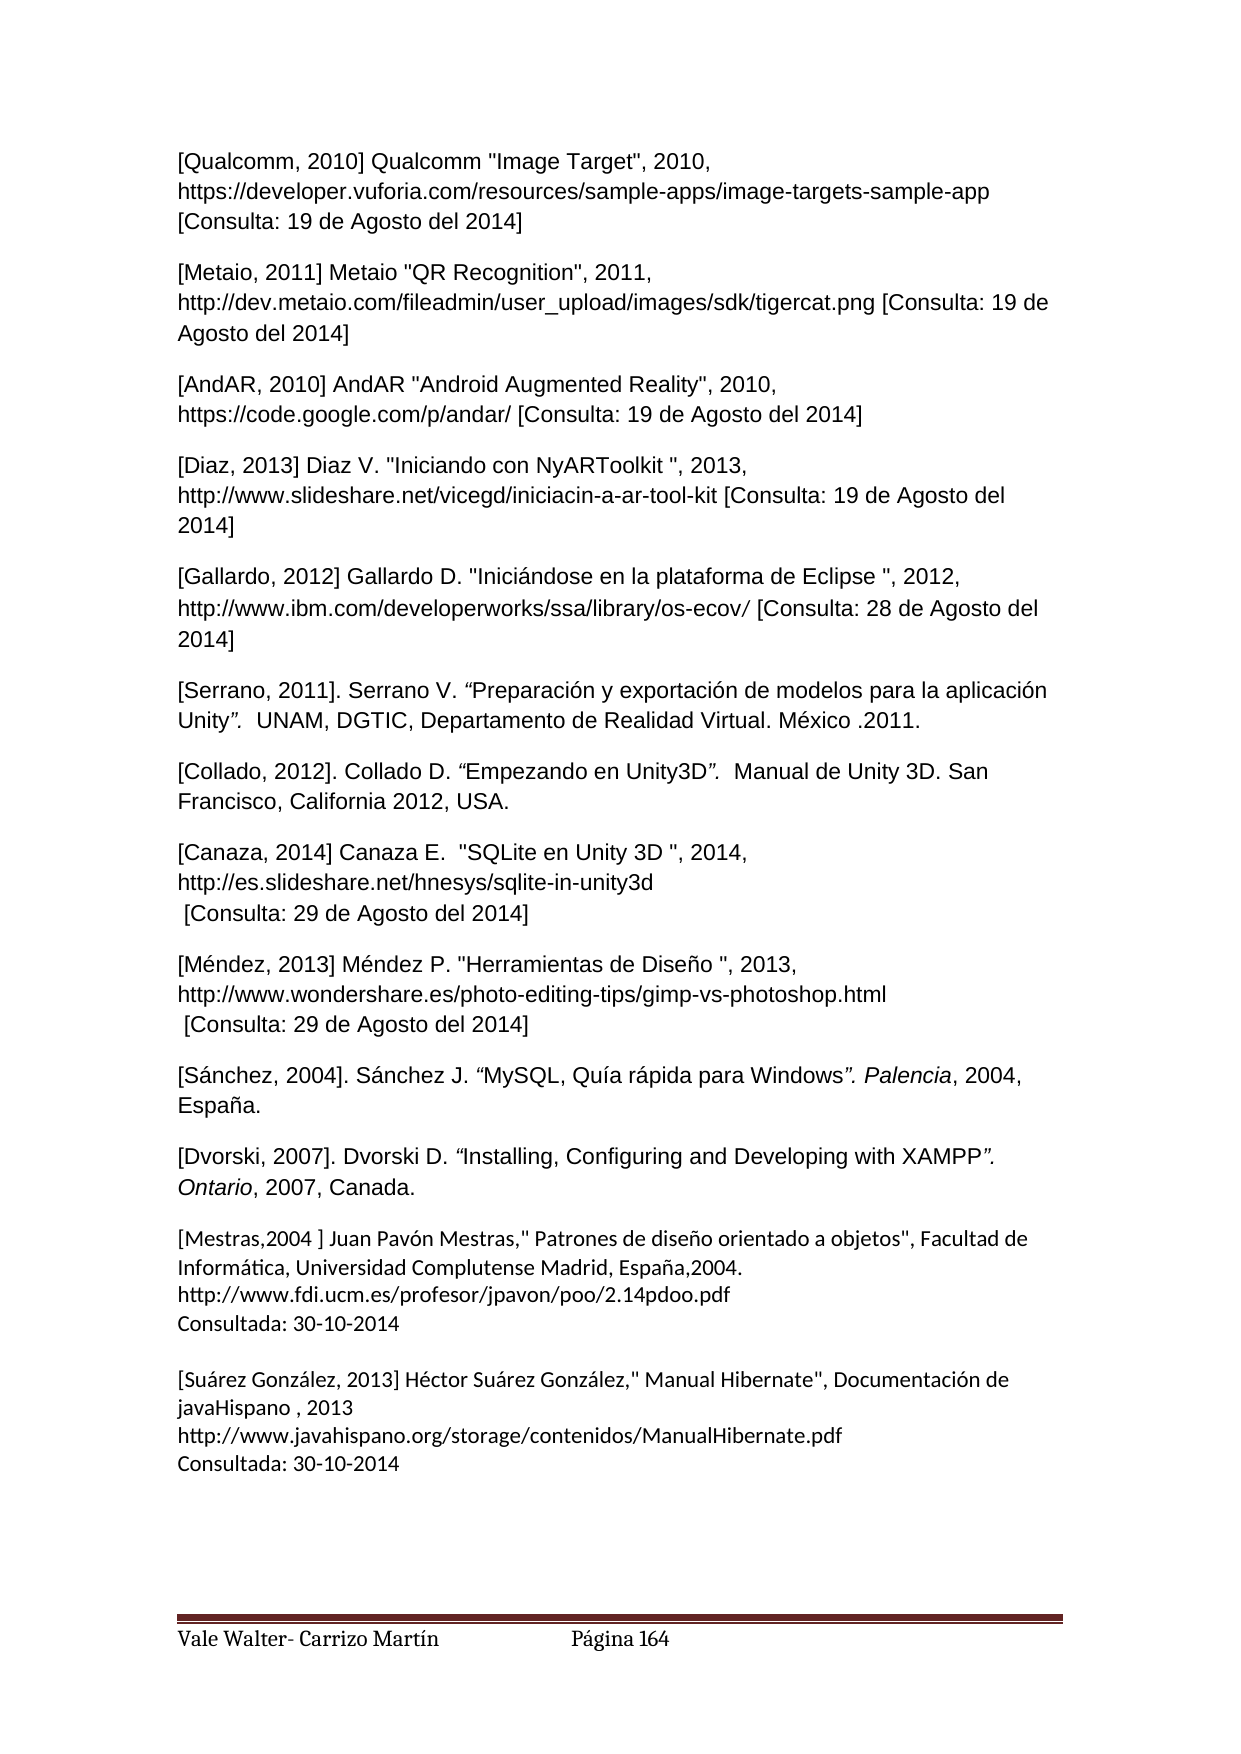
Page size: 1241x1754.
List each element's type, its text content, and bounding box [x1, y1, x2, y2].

text [Gallardo, 2012] Gallardo D. "Iniciándose en la plataforma de Eclipse ", 2012, http://www.ibm.com/developerworks/ssa/library/os-ecov/ [Consulta: 28 de Agosto del 2014] [177, 563, 1063, 652]
text [Dvorski, 2007]. Dvorski D. “Installing, Configuring and Developing with XAMPP”. Ontario, 2007, Canada. [177, 1143, 1063, 1200]
text Consultada: 30-10-2014 [177, 1309, 1063, 1337]
text [Canaza, 2014] Canaza E. "SQLite en Unity 3D ", 2014, http://es.slideshare.net/hnesys/sqlite-in-unity3d [177, 839, 1063, 896]
text [Mestras,2004 ] Juan Pavón Mestras," Patrones de diseño orientado a objetos", Facultad de Informática, Universidad Complutense Madrid, España,2004. [177, 1224, 1063, 1281]
text [Consulta: 29 de Agosto del 2014] [177, 899, 1063, 926]
text http://www.javahispano.org/storage/contenidos/ManualHibernate.pdf [177, 1421, 1063, 1449]
text [Consulta: 29 de Agosto del 2014] [177, 1011, 1063, 1037]
text [Metaio, 2011] Metaio "QR Recognition", 2011, http://dev.metaio.com/fileadmin/user_upload/images/sdk/tigercat.png [Consulta: 19 de Agosto del 2014] [177, 259, 1063, 346]
text [Diaz, 2013] Diaz V. "Iniciando con NyARToolkit ", 2013, http://www.slideshare.net/vicegd/iniciacin-a-ar-tool-kit [Consulta: 19 de Agosto del 2014] [177, 452, 1063, 538]
text [AndAR, 2010] AndAR "Android Augmented Reality", 2010, https://code.google.com/p/andar/ [Consulta: 19 de Agosto del 2014] [177, 371, 1063, 427]
text [Collado, 2012]. Collado D. “Empezando en Unity3D”. Manual de Unity 3D. San Francisco, California 2012, USA. [177, 758, 1063, 814]
text [Méndez, 2013] Méndez P. "Herramientas de Diseño ", 2013, http://www.wondershare.es/photo-editing-tips/gimp-vs-photoshop.html [177, 951, 1063, 1007]
text http://www.fdi.ucm.es/profesor/jpavon/poo/2.14pdoo.pdf [177, 1281, 1063, 1309]
text [Sánchez, 2004]. Sánchez J. “MySQL, Quía rápida para Windows”. Palencia, 2004, España. [177, 1062, 1063, 1119]
text [Suárez González, 2013] Héctor Suárez González," Manual Hibernate", Documentación de javaHispano , 2013 [177, 1365, 1063, 1421]
text [Serrano, 2011]. Serrano V. “Preparación y exportación de modelos para la aplicación Unity”. UNAM, DGTIC, Departamento de Realidad Virtual. México .2011. [177, 677, 1063, 733]
text [Qualcomm, 2010] Qualcomm "Image Target", 2010, https://developer.vuforia.com/resources/sample-apps/image-targets-sample-app [Consulta: 19 de Agosto del 2014] [177, 148, 1063, 234]
text Consultada: 30-10-2014 [177, 1449, 1063, 1477]
